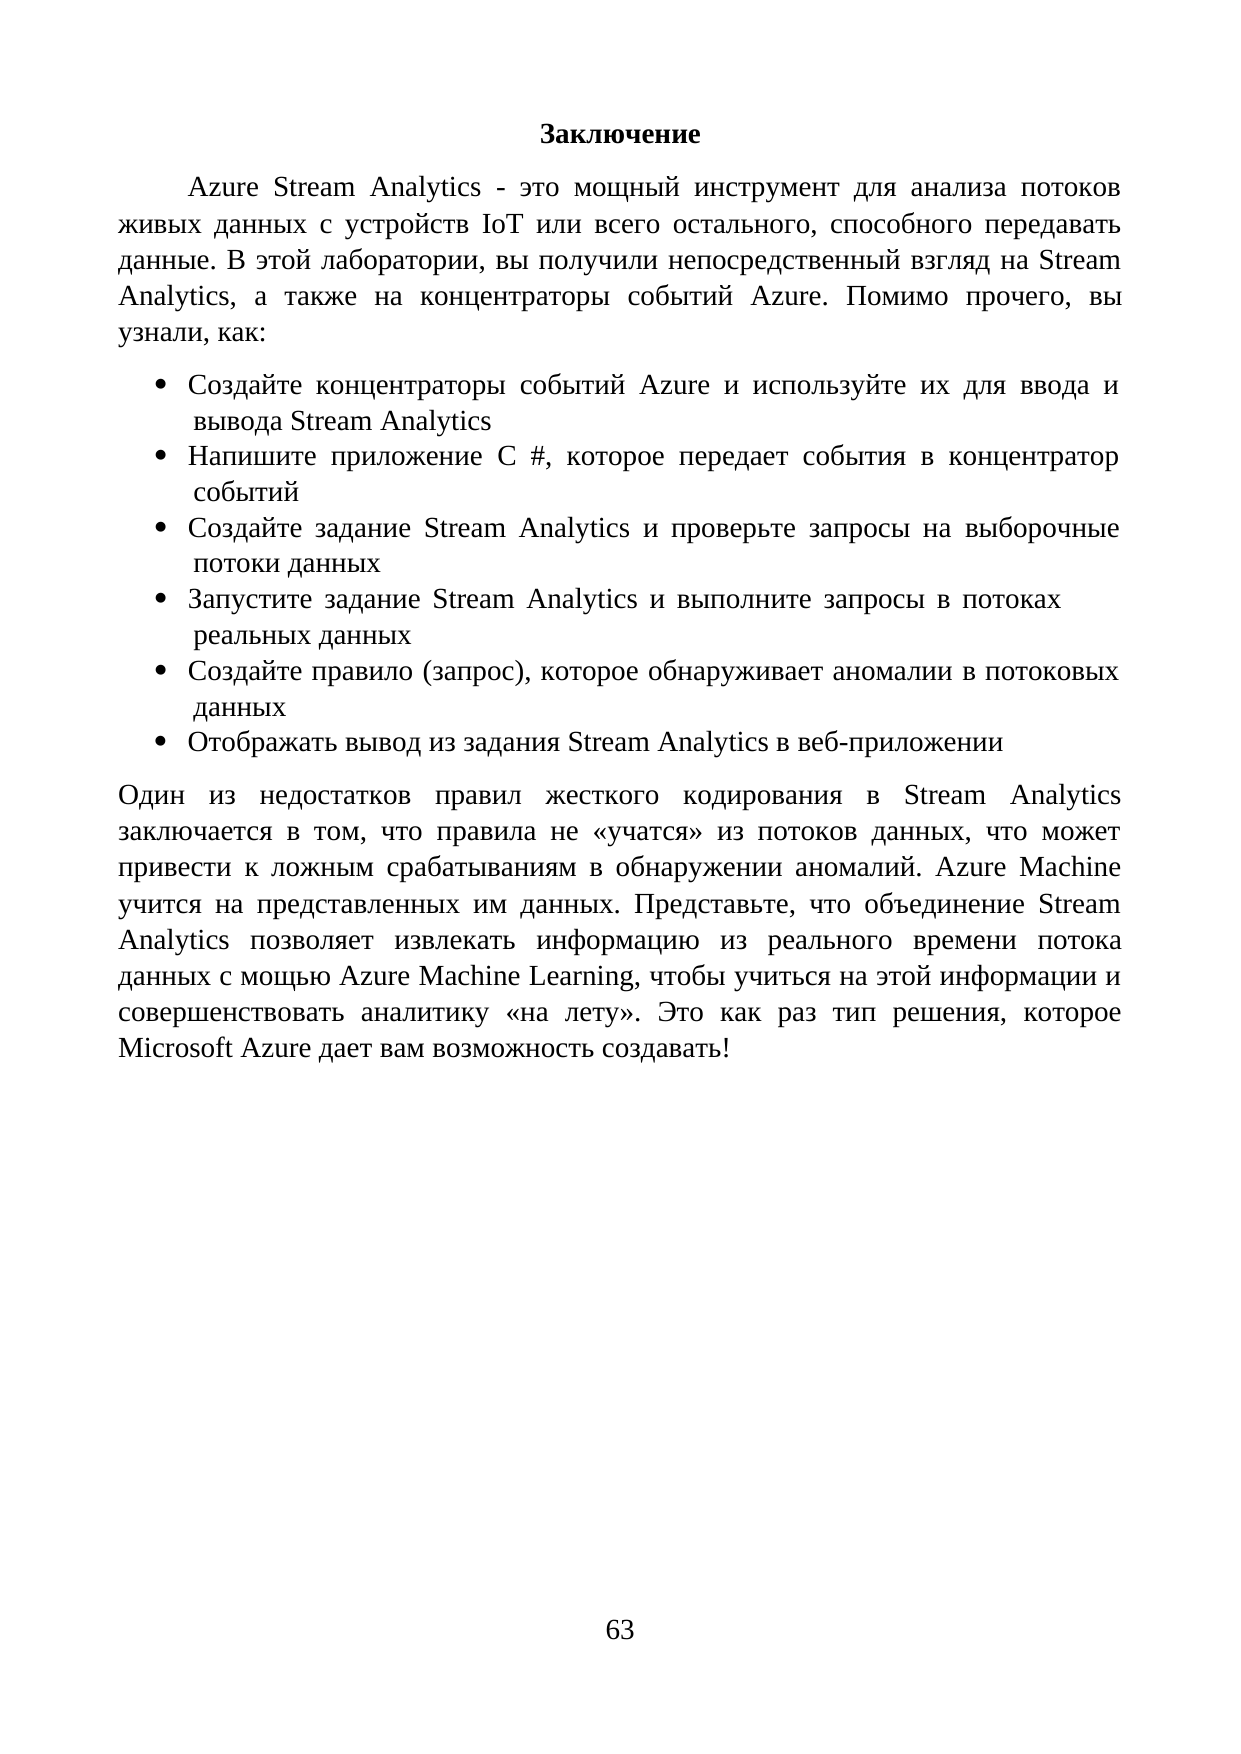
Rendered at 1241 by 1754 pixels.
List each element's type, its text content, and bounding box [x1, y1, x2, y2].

text Один из недостатков правил жесткого кодирования в Stream Analytics заключается в том, что правила не «учатся» из потоков данных, что может привести к ложным срабатываниям в обнаружении аномалий. Azure Machine учится на представленных им данных. Представьте, что объединение Stream Analytics позволяет извлекать информацию из реального времени потока данных с мощью Azure Machine Learning, чтобы учиться на этой информации и совершенствовать аналитику «на лету». Это как раз тип решения, которое Microsoft Azure дает вам возможность создавать! [118, 777, 1122, 1064]
text Azure Stream Analytics - это мощный инструмент для анализа потоков живых данных с устройств IoT или всего остального, способного передавать данные. В этой лаборатории, вы получили непосредственный взгляд на Stream Analytics, а также на концентраторы событий Azure. Помимо прочего, вы узнали, как: [118, 169, 1122, 348]
list Создайте концентраторы событий Azure и используйте их для ввода и вывода Stream Analytics [156, 367, 1121, 436]
list Напишите приложение C #, которое передает события в концентратор событий [156, 438, 1122, 508]
subtitle Заключение [205, 116, 1036, 149]
list Отображать вывод из задания Stream Analytics в веб-приложении [155, 724, 1188, 758]
list Запустите задание Stream Analytics и выполните запросы в потоках реальных данных [156, 582, 1121, 651]
list Создайте задание Stream Analytics и проверьте запросы на выборочные потоки данных [156, 510, 1123, 579]
list Создайте правило (запрос), которое обнаруживает аномалии в потоковых данных [156, 653, 1122, 722]
